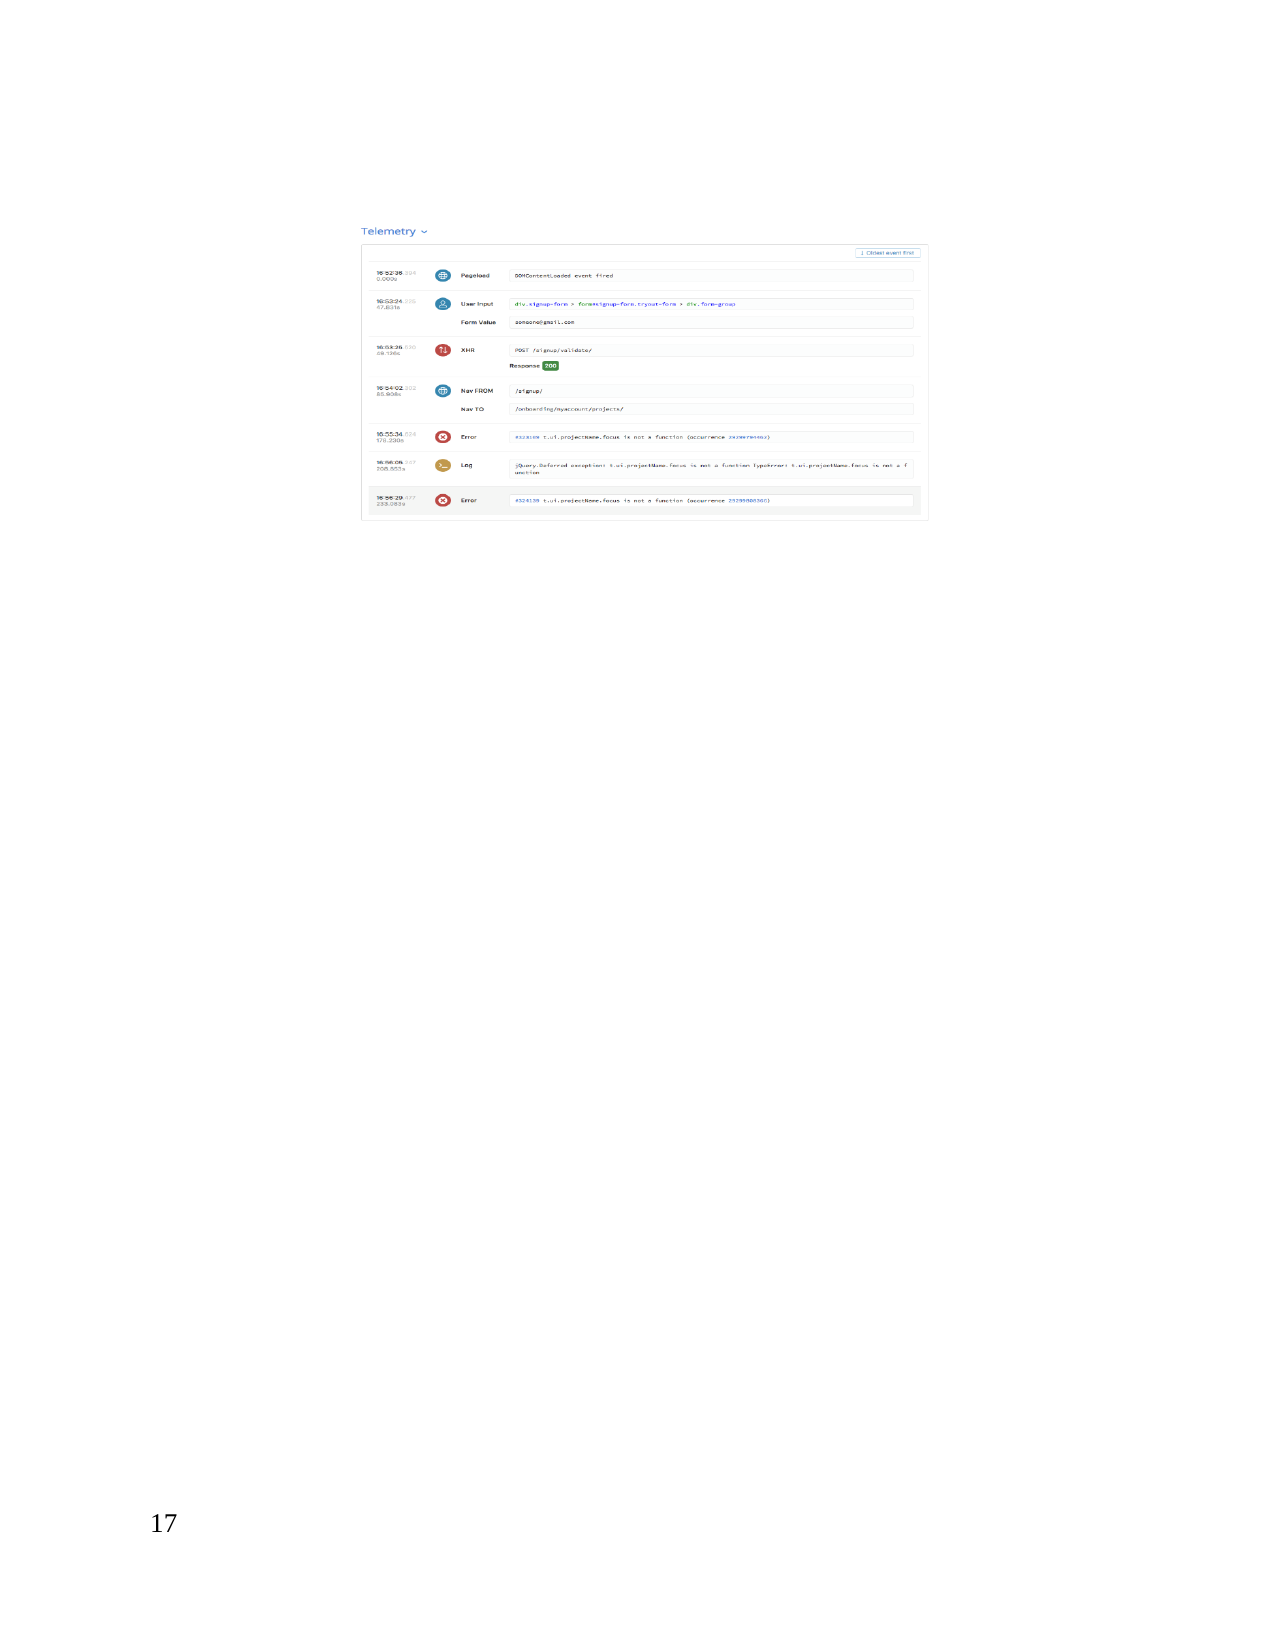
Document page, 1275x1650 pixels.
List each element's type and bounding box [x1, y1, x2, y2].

picture [356, 222, 935, 526]
